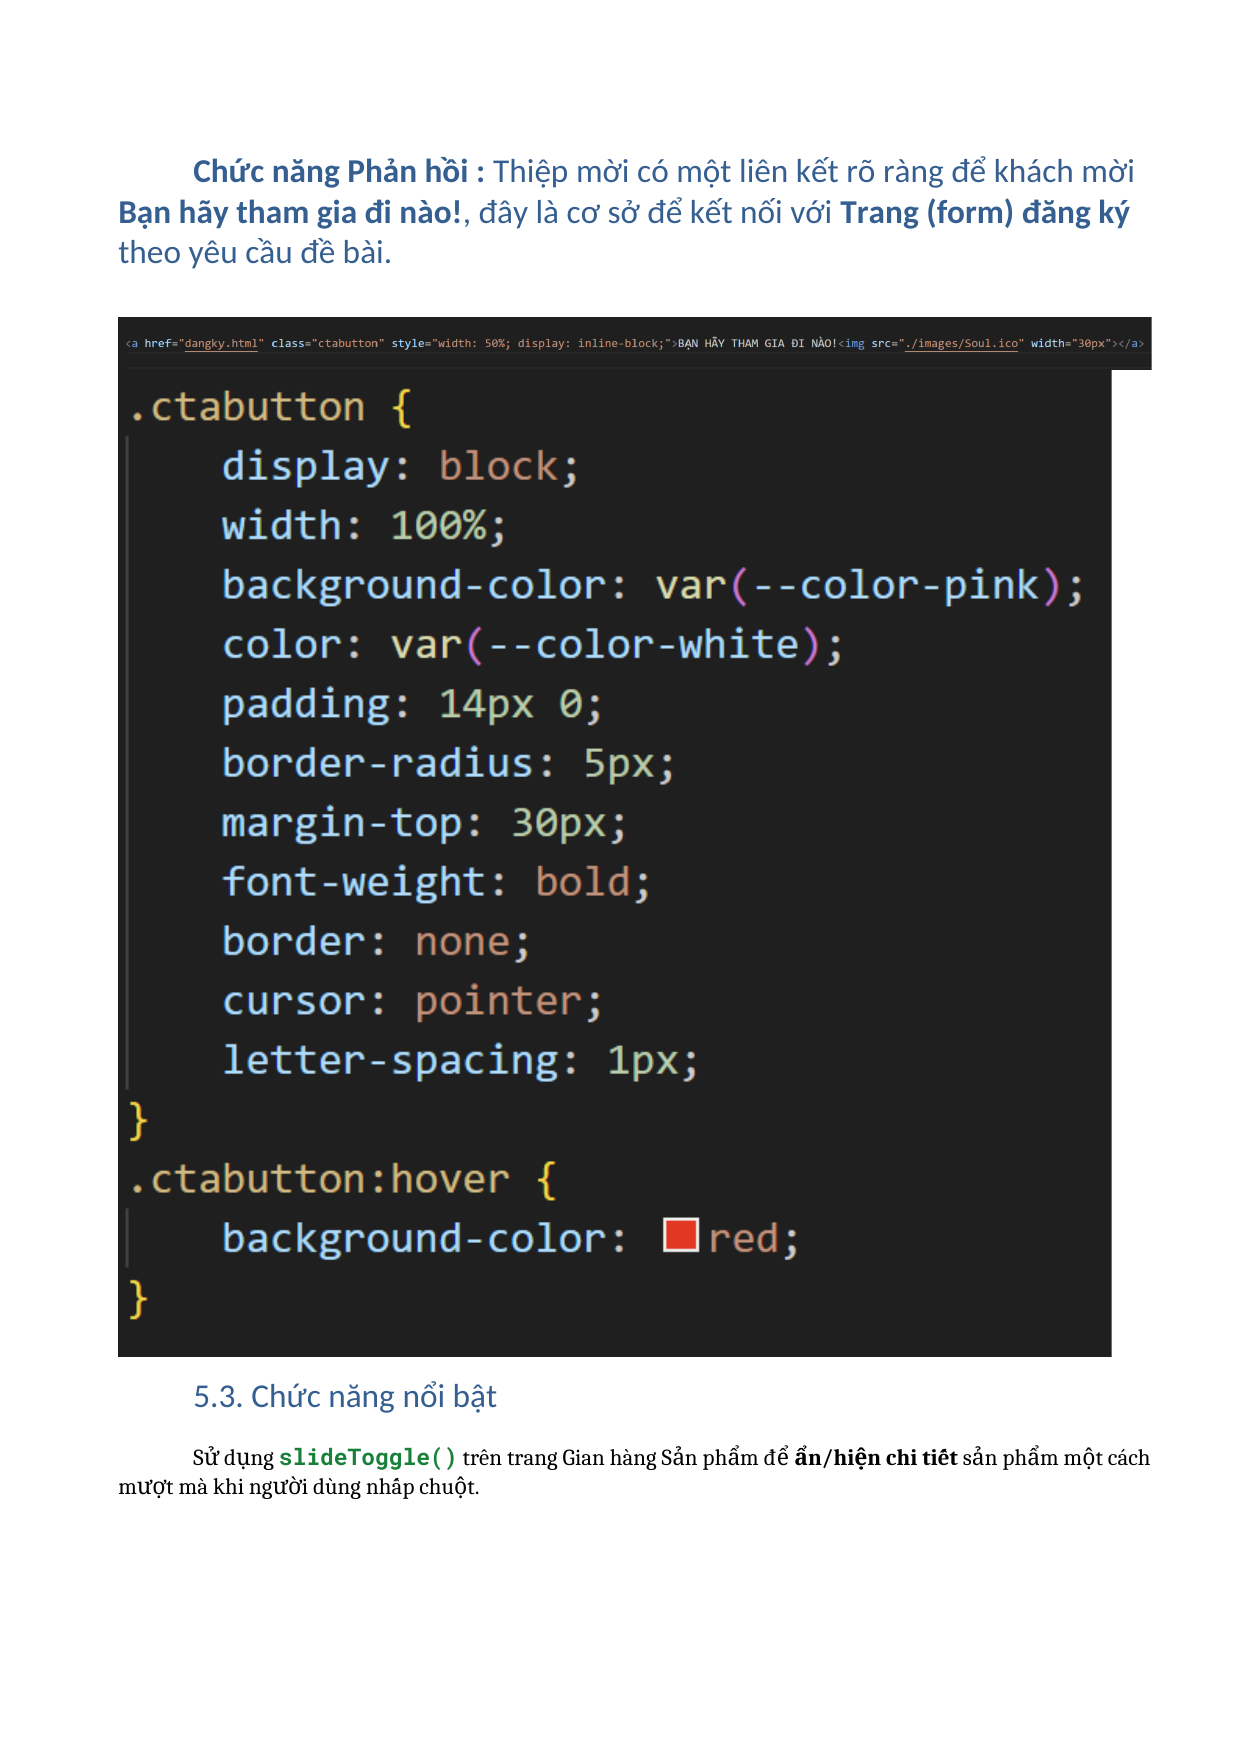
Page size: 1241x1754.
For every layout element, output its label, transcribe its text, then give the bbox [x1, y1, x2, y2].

subtitle 5.3. Chức năng nổi bật [118, 1375, 1152, 1416]
picture [118, 317, 1152, 1357]
text Sử dụng slideToggle() trên trang Gian hàng Sản phẩm để ẩn/hiện chi tiết sản phẩm một cách mượt mà khi người dùng nhấp chuột. [118, 1441, 1152, 1500]
subtitle Chức năng Phản hồi : Thiệp mời có một liên kết rõ ràng để khách mời Bạn hãy tham gia đi nào!, đây là cơ sở để kết nối với Trang (form) đăng ký theo yêu cầu đề bài. [118, 150, 1152, 272]
